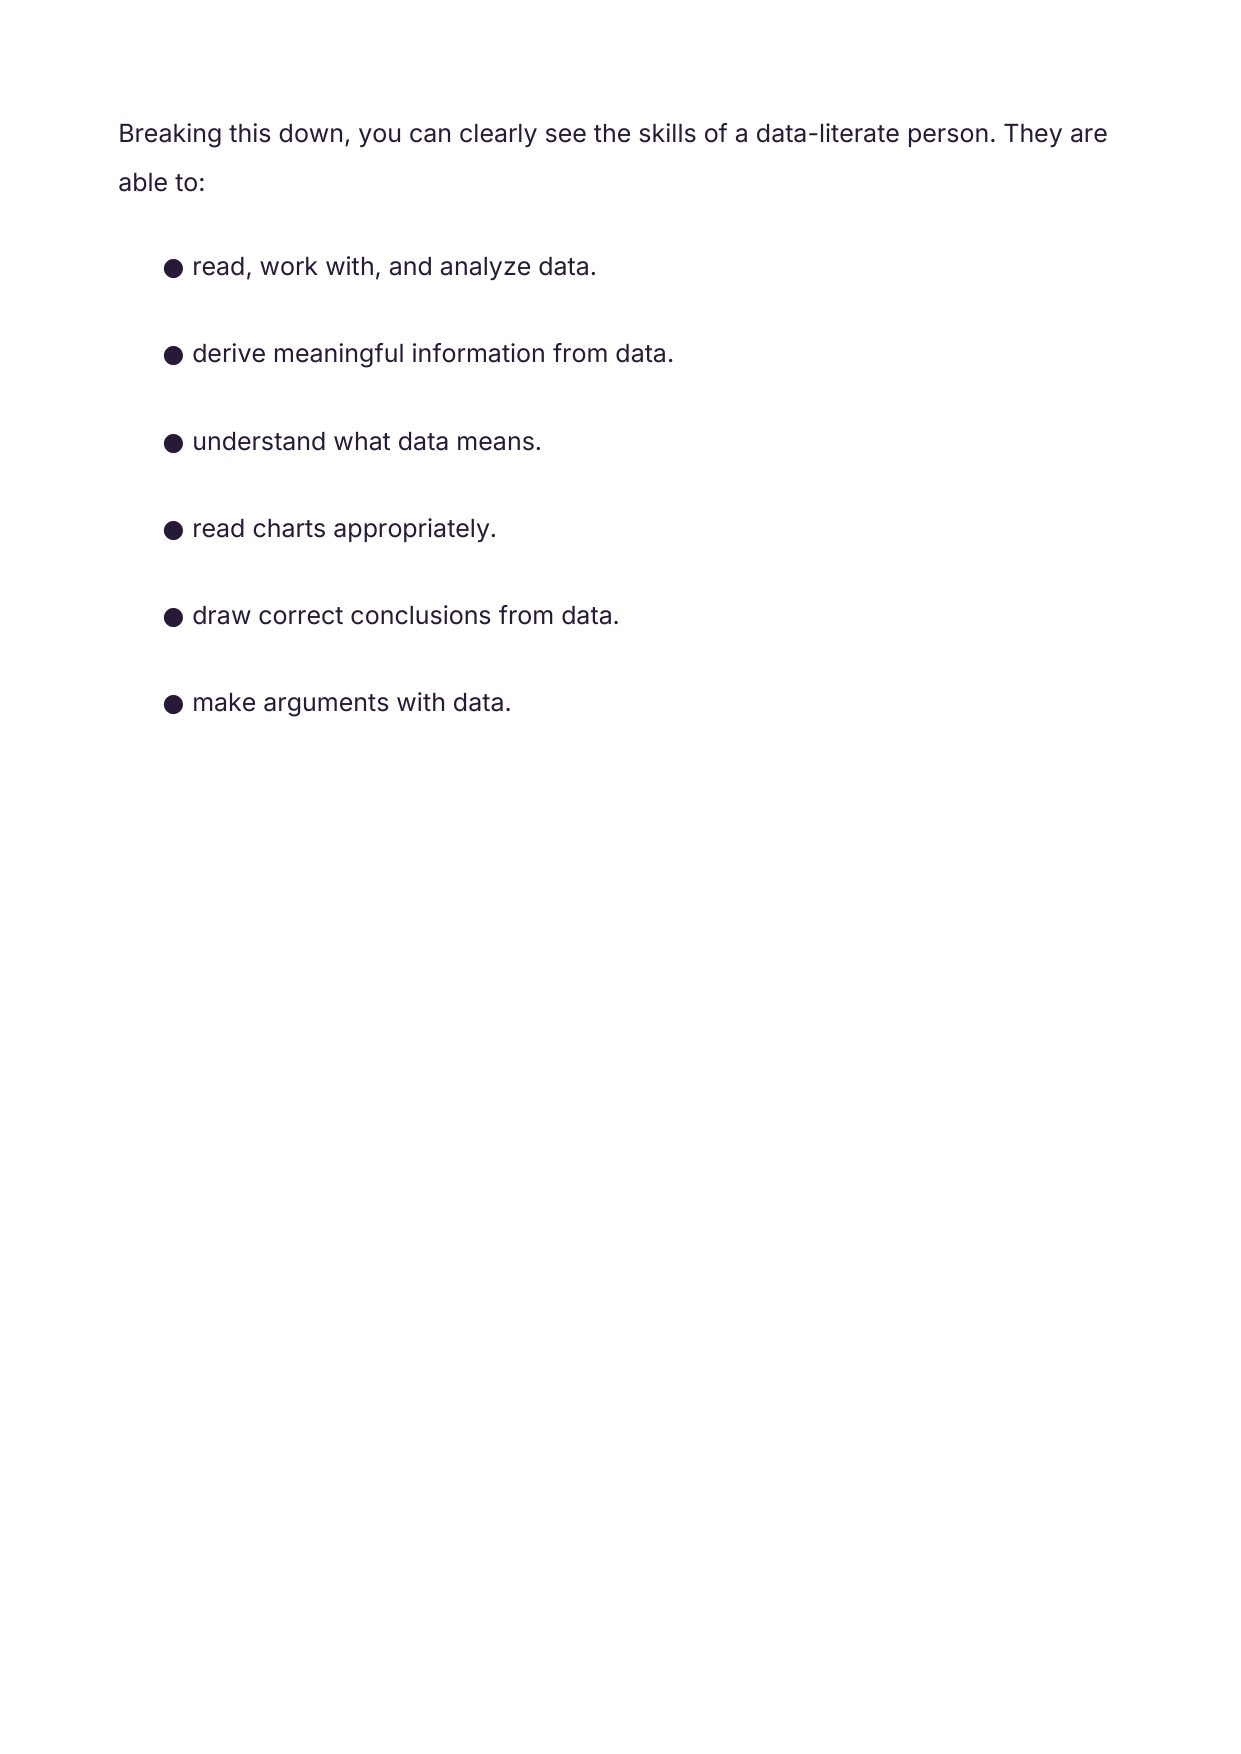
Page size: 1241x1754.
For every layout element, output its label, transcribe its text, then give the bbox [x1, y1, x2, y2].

list read, work with, and analyze data. [162, 239, 1122, 290]
text Breaking this down, you can clearly see the skills of a data-literate person. They are able to: [118, 118, 1122, 197]
list read charts appropriately. [162, 500, 1122, 551]
list make arguments with data. [162, 674, 1122, 726]
list derive meaningful information from data. [162, 326, 1122, 377]
list draw correct conclusions from data. [162, 587, 1122, 639]
list understand what data means. [162, 413, 1122, 464]
